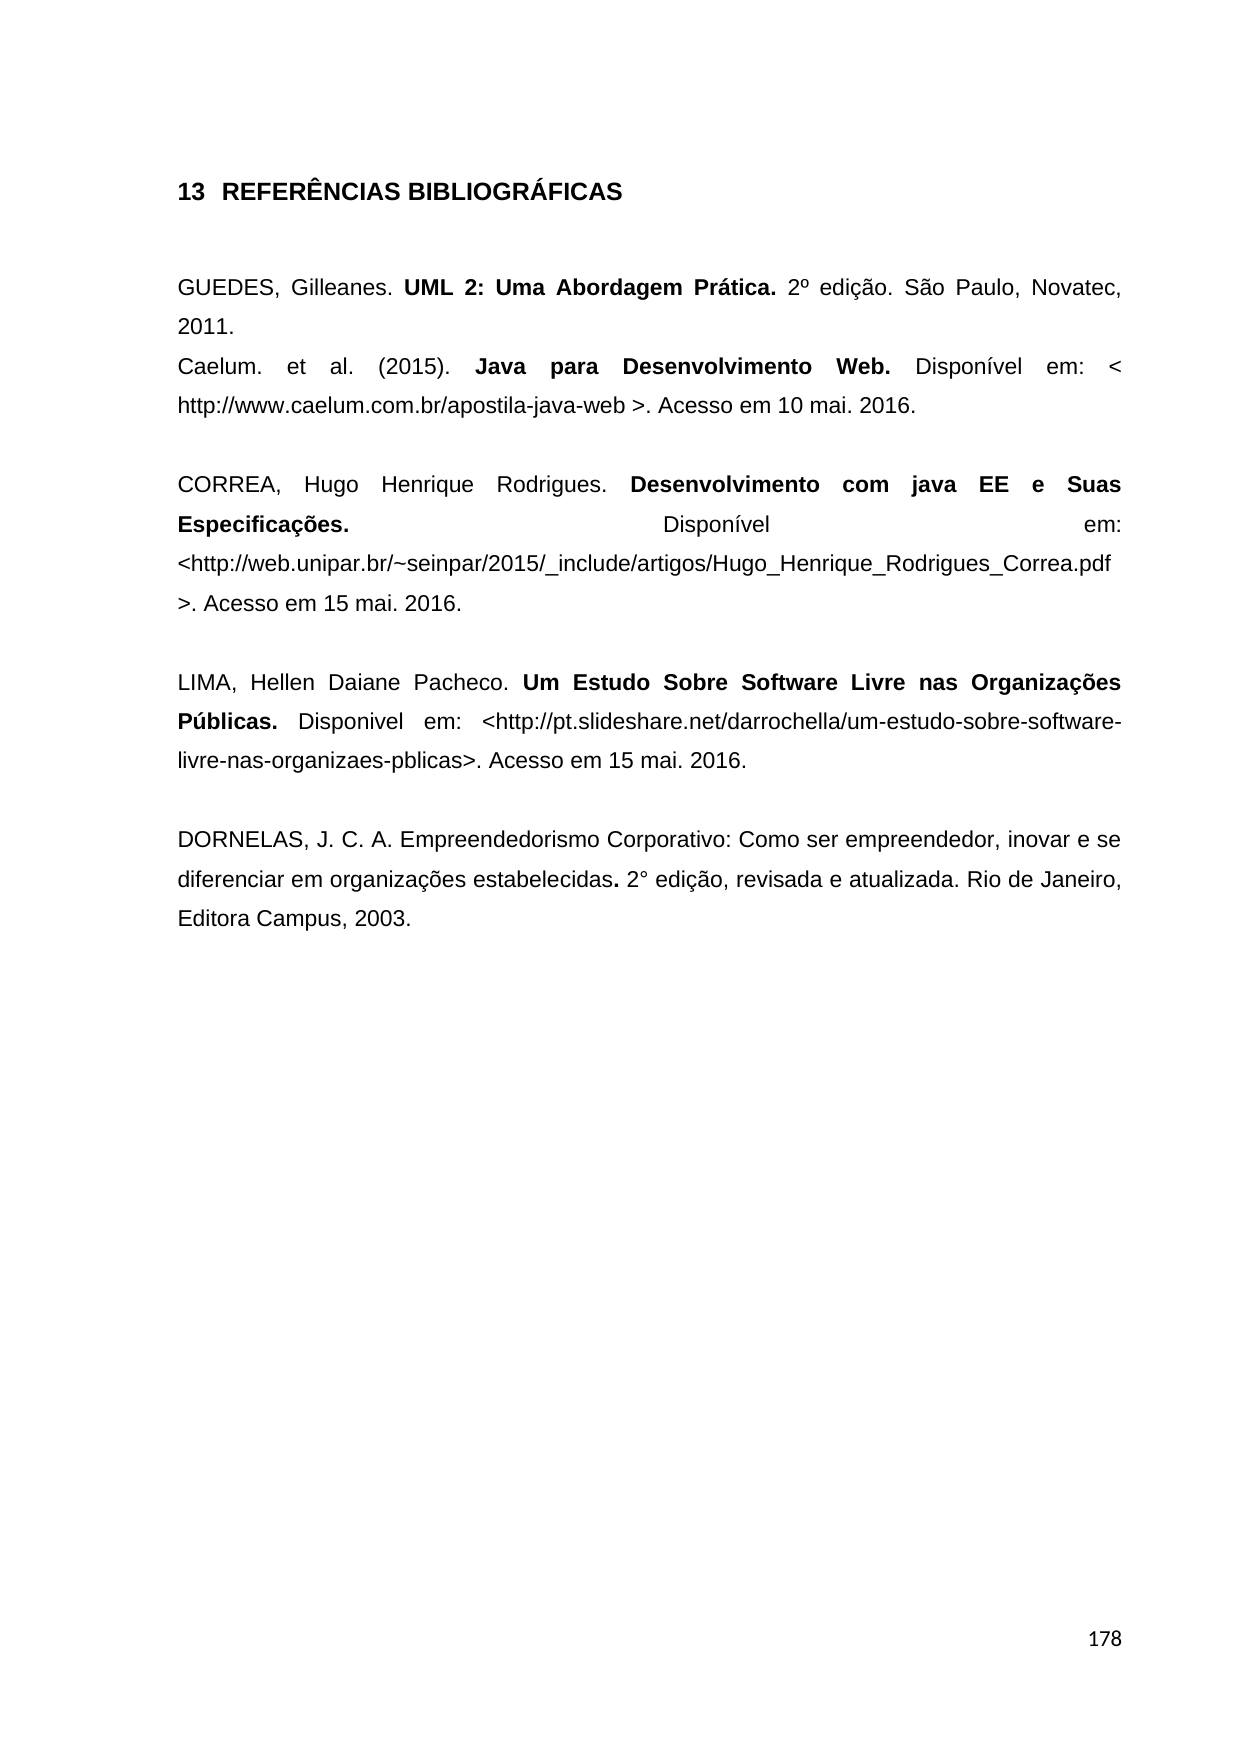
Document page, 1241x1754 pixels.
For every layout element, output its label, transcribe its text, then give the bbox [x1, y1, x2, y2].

text DORNELAS, J. C. A. Empreendedorismo Corporativo: Como ser empreendedor, inovar e se diferenciar em organizações estabelecidas. 2° edição, revisada e atualizada. Rio de Janeiro, Editora Campus, 2003. [177, 826, 1122, 932]
text CORREA, Hugo Henrique Rodrigues. Desenvolvimento com java EE e Suas Especificações. Disponível em: <http://web.unipar.br/~seinpar/2015/_include/artigos/Hugo_Henrique_Rodrigues_Correa.pdf>. Acesso em 15 mai. 2016. [177, 471, 1122, 616]
text Caelum. et al. (2015). Java para Desenvolvimento Web. Disponível em: < http://www.caelum.com.br/apostila-java-web >. Acesso em 10 mai. 2016. [177, 353, 1122, 418]
subtitle REFERÊNCIAS BIBLIOGRÁFICAS [177, 177, 1122, 206]
text LIMA, Hellen Daiane Pacheco. Um Estudo Sobre Software Livre nas Organizações Públicas. Disponivel em: <http://pt.slideshare.net/darrochella/um-estudo-sobre-software-livre-nas-organizaes-pblicas>. Acesso em 15 mai. 2016. [177, 668, 1122, 774]
text GUEDES, Gilleanes. UML 2: Uma Abordagem Prática. 2º edição. São Paulo, Novatec, 2011. [177, 274, 1122, 339]
